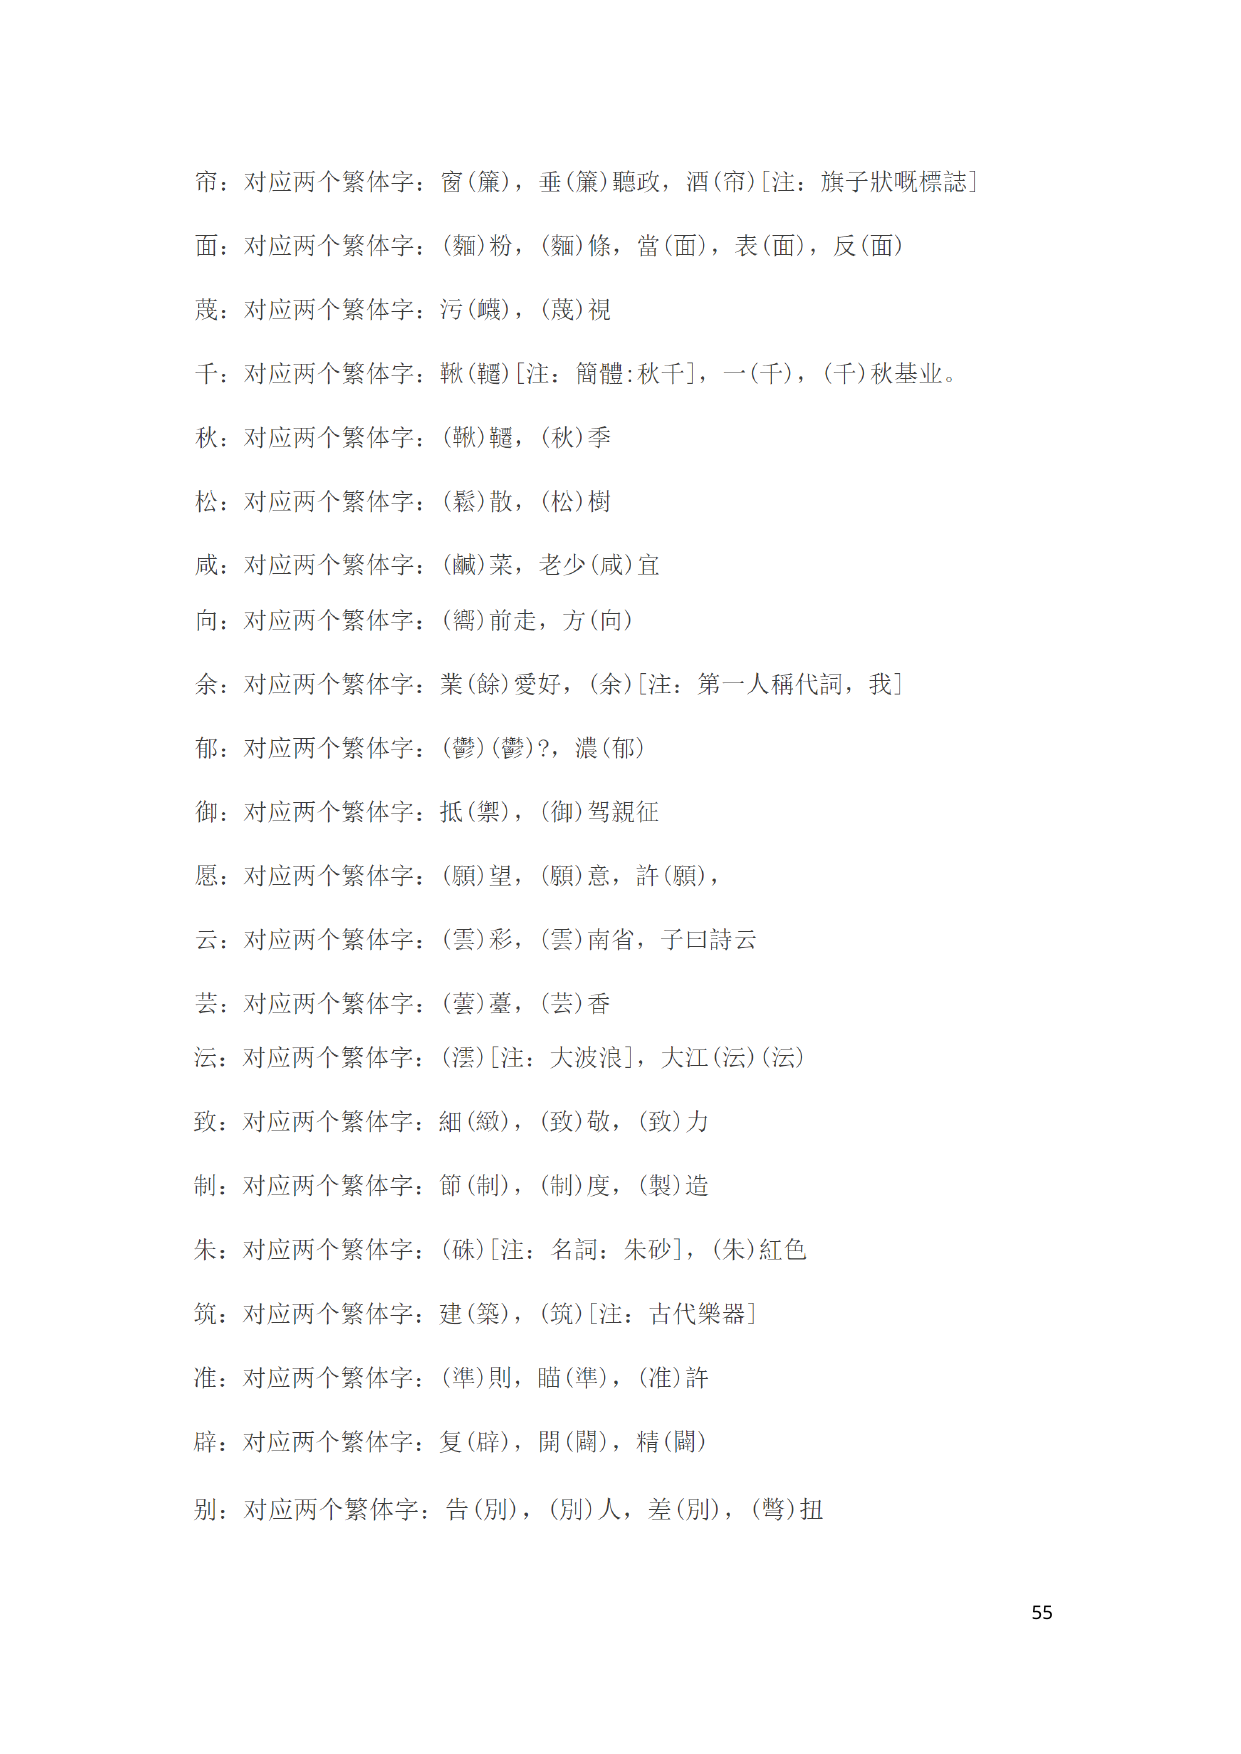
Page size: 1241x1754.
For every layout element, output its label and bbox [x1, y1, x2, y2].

picture [187, 1036, 1053, 1467]
picture [187, 1488, 1053, 1531]
picture [187, 599, 1053, 1031]
picture [187, 161, 1053, 596]
